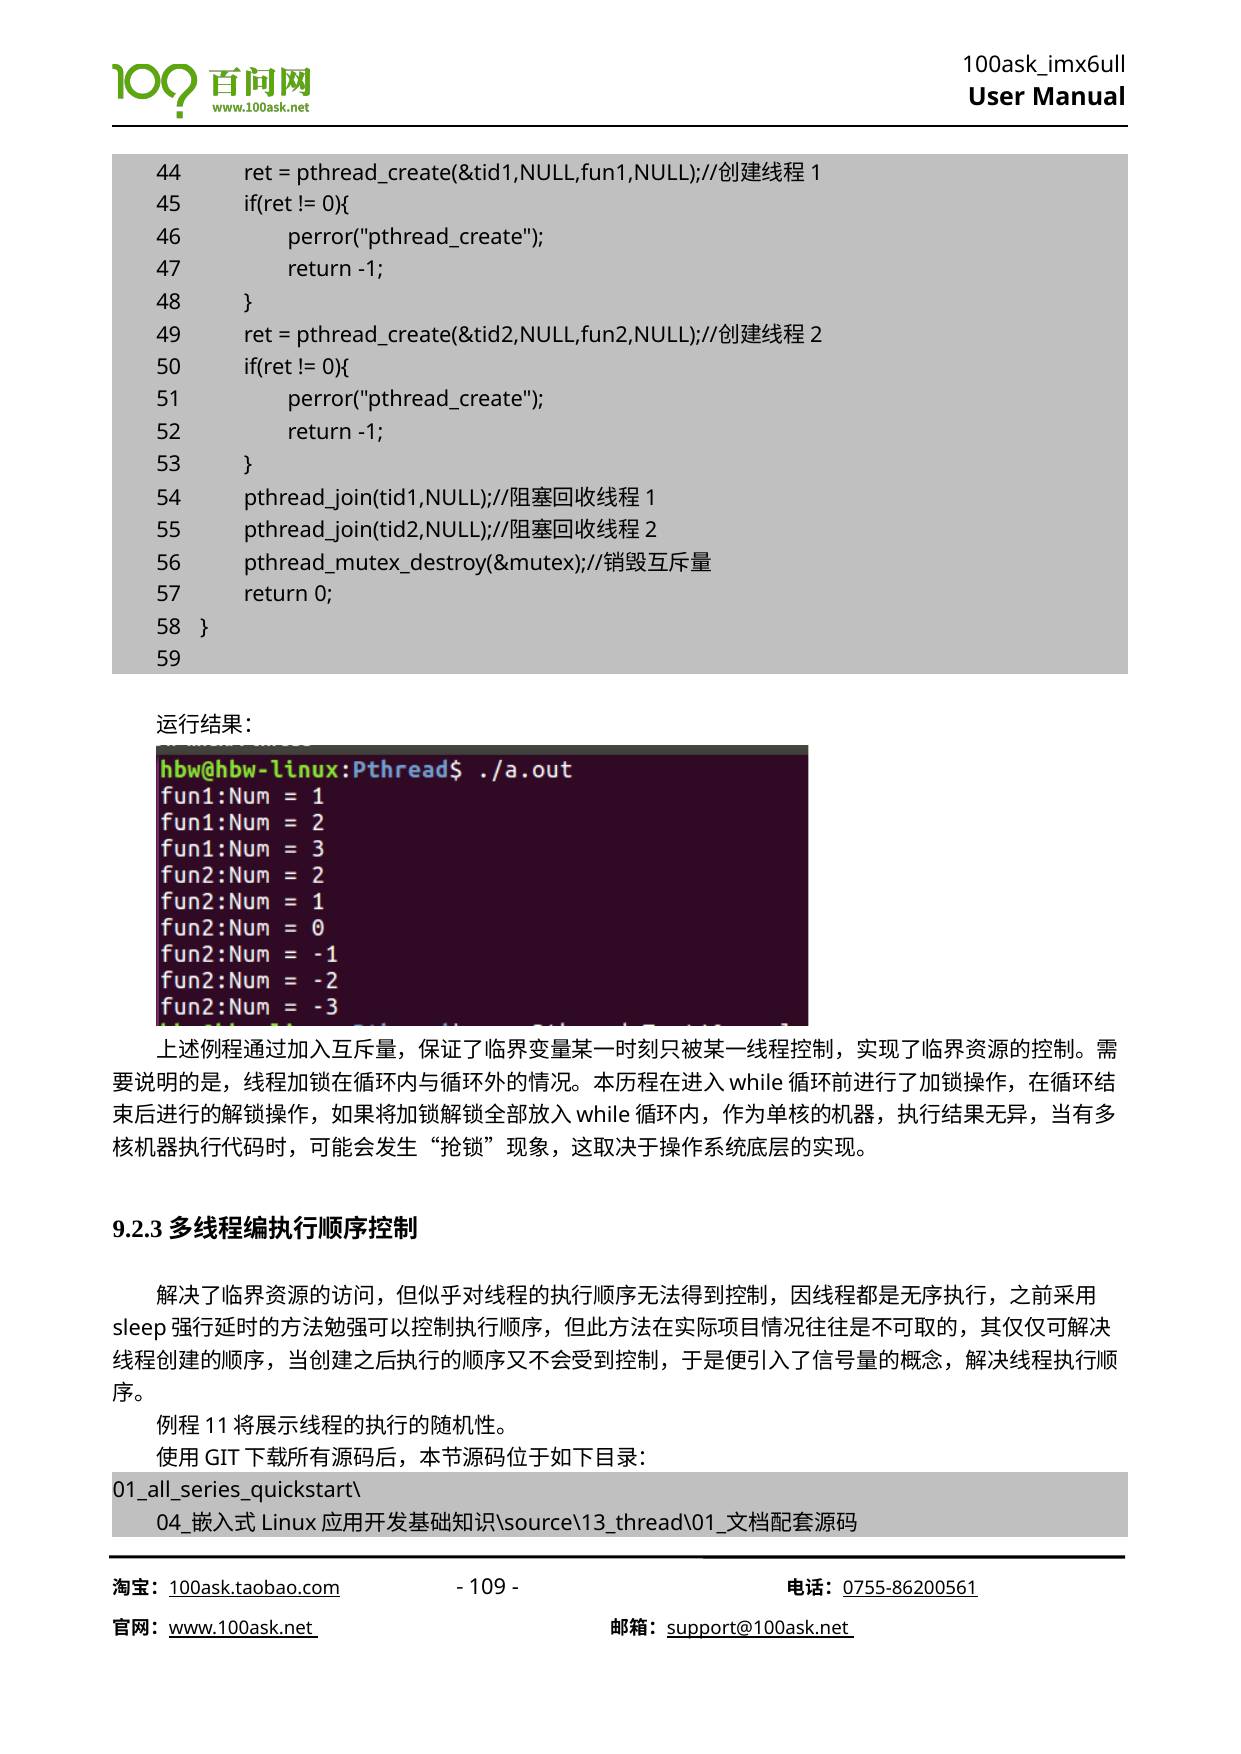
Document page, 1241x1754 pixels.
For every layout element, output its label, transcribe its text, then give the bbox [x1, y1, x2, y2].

text 01_all_series_quickstart\ [112, 1472, 1128, 1505]
text 56 pthread_mutex_destroy(&mutex);//销毁互斥量 [112, 544, 1128, 577]
text 上述例程通过加入互斥量，保证了临界变量某一时刻只被某一线程控制，实现了临界资源的控制。需要说明的是，线程加锁在循环内与循环外的情况。本历程在进入while循环前进行了加锁操作，在循环结束后进行的解锁操作，如果将加锁解锁全部放入while循环内，作为单核的机器，执行结果无异，当有多核机器执行代码时，可能会发生“抢锁”现象，这取决于操作系统底层的实现。 [112, 1032, 1128, 1162]
text 44 ret = pthread_create(&tid1,NULL,fun1,NULL);//创建线程1 [112, 154, 1128, 187]
subtitle 9.2.3 多线程编执行顺序控制 [112, 1194, 1128, 1259]
text 例程11将展示线程的执行的随机性。 [112, 1407, 1128, 1440]
text 解决了临界资源的访问，但似乎对线程的执行顺序无法得到控制，因线程都是无序执行，之前采用sleep强行延时的方法勉强可以控制执行顺序，但此方法在实际项目情况往往是不可取的，其仅仅可解决线程创建的顺序，当创建之后执行的顺序又不会受到控制，于是便引入了信号量的概念，解决线程执行顺序。 [112, 1277, 1128, 1407]
text 48 } [112, 284, 1128, 317]
text 46 perror("pthread_create"); [112, 219, 1128, 252]
text 47 return -1; [112, 252, 1128, 284]
text 55 pthread_join(tid2,NULL);//阻塞回收线程2 [112, 512, 1128, 544]
text 运行结果： [112, 707, 1128, 739]
text 49 ret = pthread_create(&tid2,NULL,fun2,NULL);//创建线程2 [112, 317, 1128, 349]
picture [112, 64, 310, 124]
text 52 return -1; [112, 414, 1128, 447]
text 57 return 0; [112, 577, 1128, 609]
text 04_嵌入式Linux应用开发基础知识\source\13_thread\01_文档配套源码 [112, 1505, 1128, 1537]
text 59 [112, 642, 1128, 674]
text 58 } [112, 609, 1128, 642]
text 50 if(ret != 0){ [112, 349, 1128, 382]
text 51 perror("pthread_create"); [112, 382, 1128, 414]
text 45 if(ret != 0){ [112, 187, 1128, 219]
text 使用GIT下载所有源码后，本节源码位于如下目录： [112, 1440, 1128, 1472]
text 53 } [112, 447, 1128, 479]
picture [156, 745, 809, 1026]
text 54 pthread_join(tid1,NULL);//阻塞回收线程1 [112, 479, 1128, 512]
